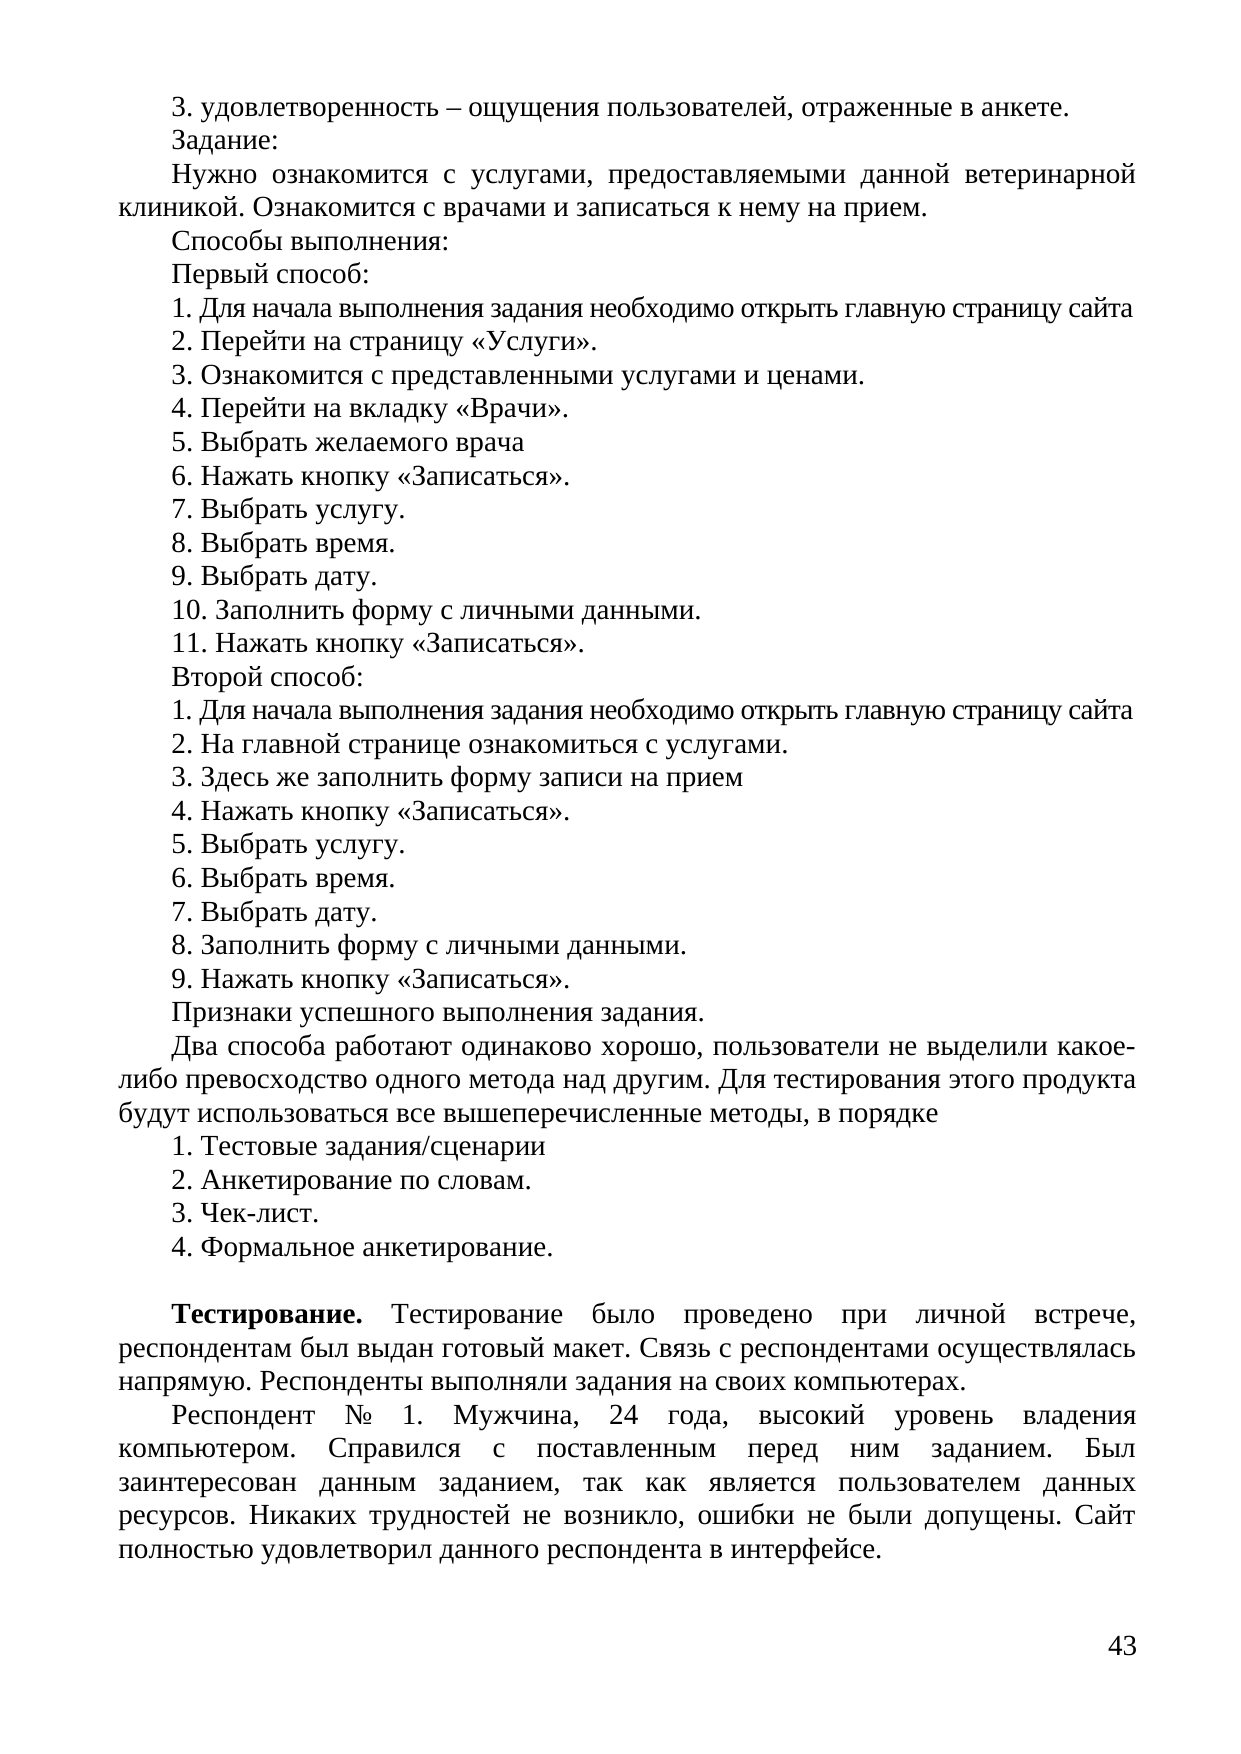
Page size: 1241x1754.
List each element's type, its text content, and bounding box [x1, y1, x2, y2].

list Заполнить форму с личными данными. [118, 592, 1137, 625]
list Анкетирование по словам. [118, 1162, 1137, 1196]
list На главной странице ознакомиться с услугами. [118, 726, 1137, 759]
list Выбрать время. [118, 860, 1137, 894]
list Тестовые задания/сценарии [118, 1128, 1137, 1162]
list удовлетворенность – ощущения пользователей, отраженные в анкете. [118, 89, 1137, 122]
list Нажать кнопку «Записаться». [118, 458, 1137, 491]
text Задание: [118, 122, 1137, 156]
list Тестирование. Тестирование было проведено при личной встрече, респондентам был выдан готовый макет. Связь с респондентами осуществлялась напрямую. Респонденты выполняли задания на своих компьютерах. [118, 1296, 1137, 1397]
list Признаки успешного выполнения задания. [118, 994, 1137, 1028]
list Выбрать время. [118, 525, 1137, 558]
text Второй способ: [118, 659, 1137, 692]
list Выбрать желаемого врача [118, 424, 1137, 458]
list Чек-лист. [118, 1196, 1137, 1229]
list Нажать кнопку «Записаться». [118, 793, 1137, 827]
list Выбрать дату. [118, 558, 1137, 592]
list Ознакомится с представленными услугами и ценами. [118, 357, 1137, 391]
list Выбрать дату. [118, 894, 1137, 927]
list Два способа работают одинаково хорошо, пользователи не выделили какое-либо превосходство одного метода над другим. Для тестирования этого продукта будут использоваться все вышеперечисленные методы, в порядке [118, 1028, 1137, 1128]
text Способы выполнения: [118, 223, 1137, 256]
list Выбрать услугу. [118, 827, 1137, 860]
list Перейти на страницу «Услуги». [118, 323, 1137, 357]
list Здесь же заполнить форму записи на прием [118, 759, 1137, 793]
list Респондент № 1. Мужчина, 24 года, высокий уровень владения компьютером. Справился с поставленным перед ним заданием. Был заинтересован данным заданием, так как является пользователем данных ресурсов. Никаких трудностей не возникло, ошибки не были допущены. Сайт полностью удовлетворил данного респондента в интерфейсе. [118, 1397, 1137, 1564]
text Нужно ознакомится с услугами, предоставляемыми данной ветеринарной клиникой. Ознакомится с врачами и записаться к нему на прием. [118, 156, 1137, 223]
list Нажать кнопку «Записаться». [118, 625, 1137, 659]
list Заполнить форму с личными данными. [118, 927, 1137, 961]
list Нажать кнопку «Записаться». [118, 961, 1137, 994]
list Для начала выполнения задания необходимо открыть главную страницу сайта [118, 290, 1137, 323]
list Для начала выполнения задания необходимо открыть главную страницу сайта [118, 692, 1137, 726]
text Первый способ: [118, 256, 1137, 290]
list Формальное анкетирование. [118, 1229, 1137, 1263]
list Перейти на вкладку «Врачи». [118, 391, 1137, 424]
list Выбрать услугу. [118, 491, 1137, 525]
